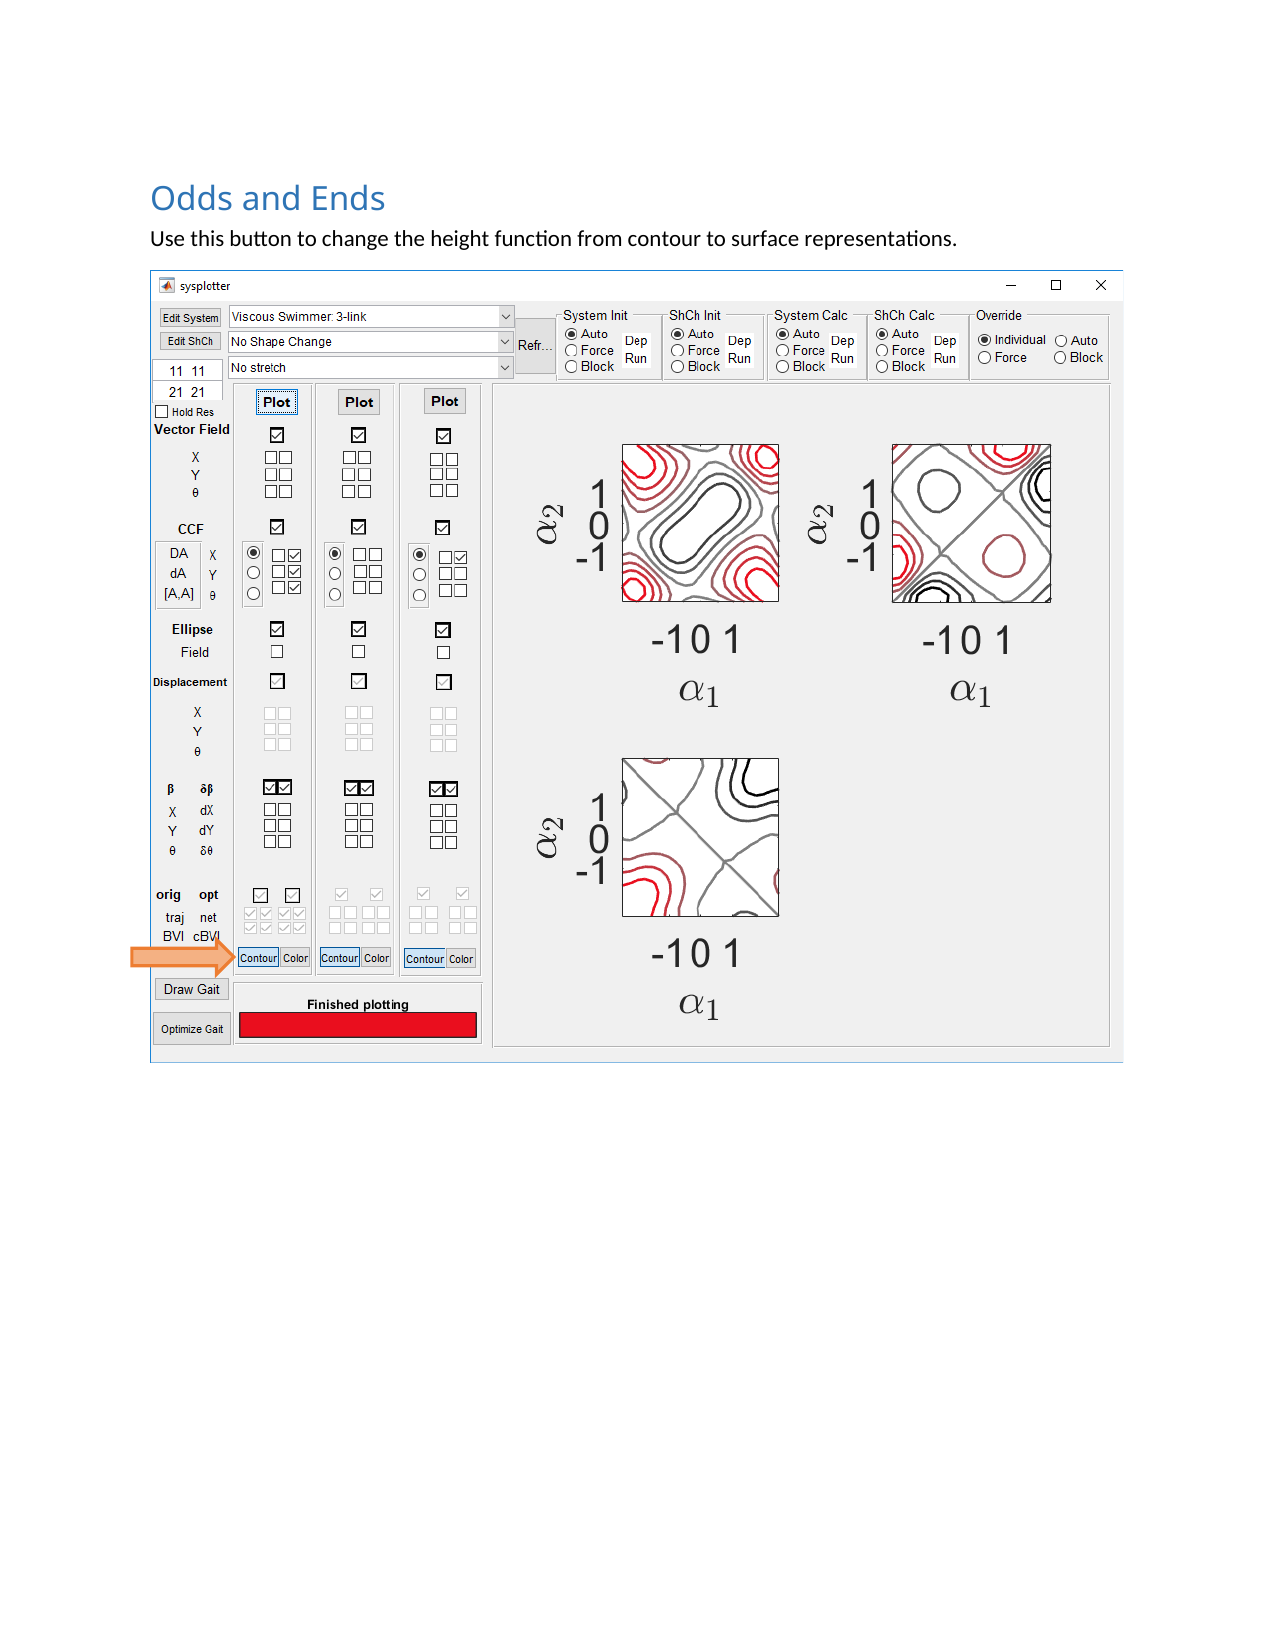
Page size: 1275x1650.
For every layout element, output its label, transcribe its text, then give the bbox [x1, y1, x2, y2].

text Use this button to change the height function from contour to surface representations. [150, 224, 1125, 252]
picture [150, 270, 1124, 1063]
subtitle Odds and Ends [150, 175, 1125, 220]
